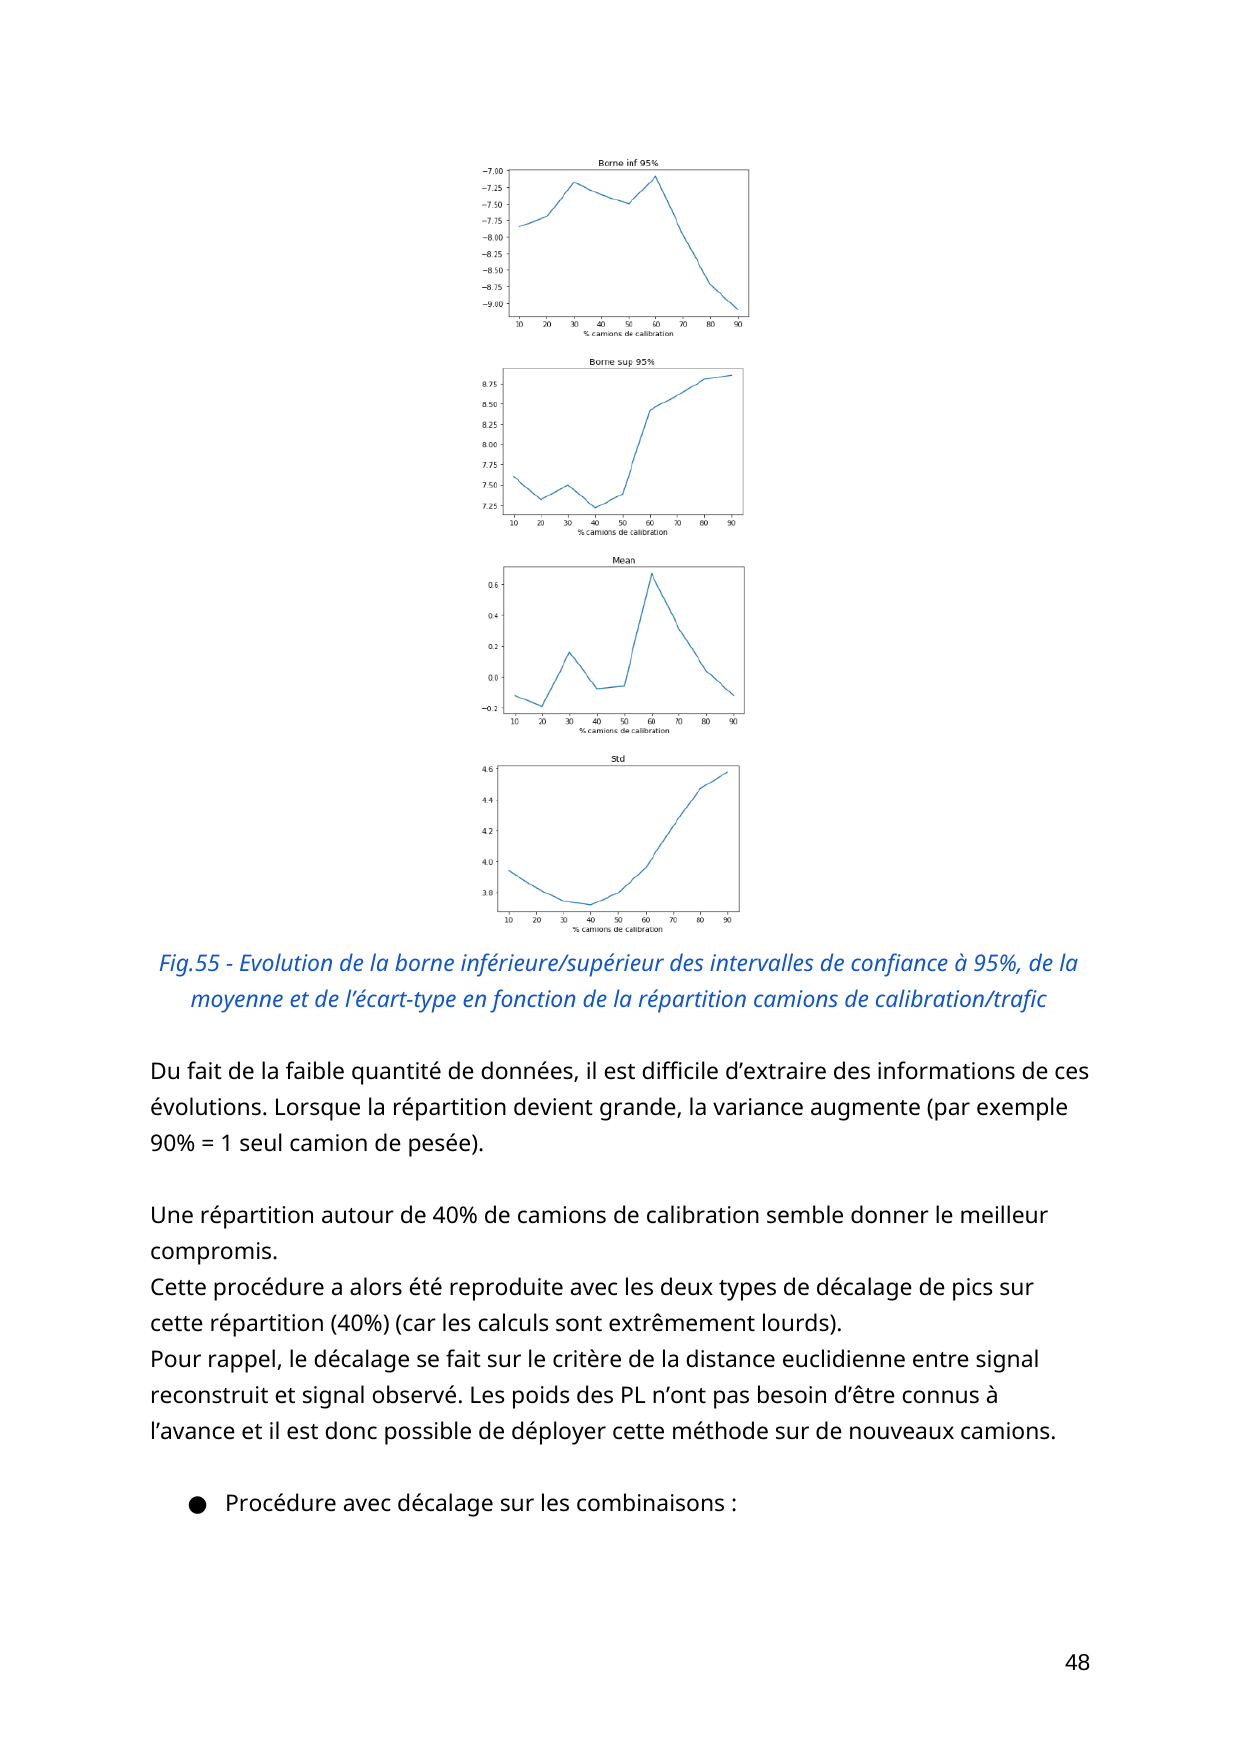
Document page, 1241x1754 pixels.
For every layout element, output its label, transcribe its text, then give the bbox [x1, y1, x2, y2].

text Une répartition autour de 40% de camions de calibration semble donner le meilleur compromis. [150, 1199, 1090, 1266]
picture [474, 150, 766, 944]
text Fig.55 - Evolution de la borne inférieure/supérieur des intervalles de confiance à 95%, de la moyenne et de l’écart-type en fonction de la répartition camions de calibration/trafic [150, 947, 1090, 1014]
text Du fait de la faible quantité de données, il est difficile d’extraire des informations de ces évolutions. Lorsque la répartition devient grande, la variance augmente (par exemple 90% = 1 seul camion de pesée). [150, 1055, 1090, 1158]
text Pour rappel, le décalage se fait sur le critère de la distance euclidienne entre signal reconstruit et signal observé. Les poids des PL n’ont pas besoin d’être connus à l’avance et il est donc possible de déployer cette méthode sur de nouveaux camions. [150, 1343, 1090, 1446]
list Procédure avec décalage sur les combinaisons : [187, 1486, 1090, 1518]
text Cette procédure a alors été reproduite avec les deux types de décalage de pics sur cette répartition (40%) (car les calculs sont extrêmement lourds). [150, 1271, 1090, 1338]
